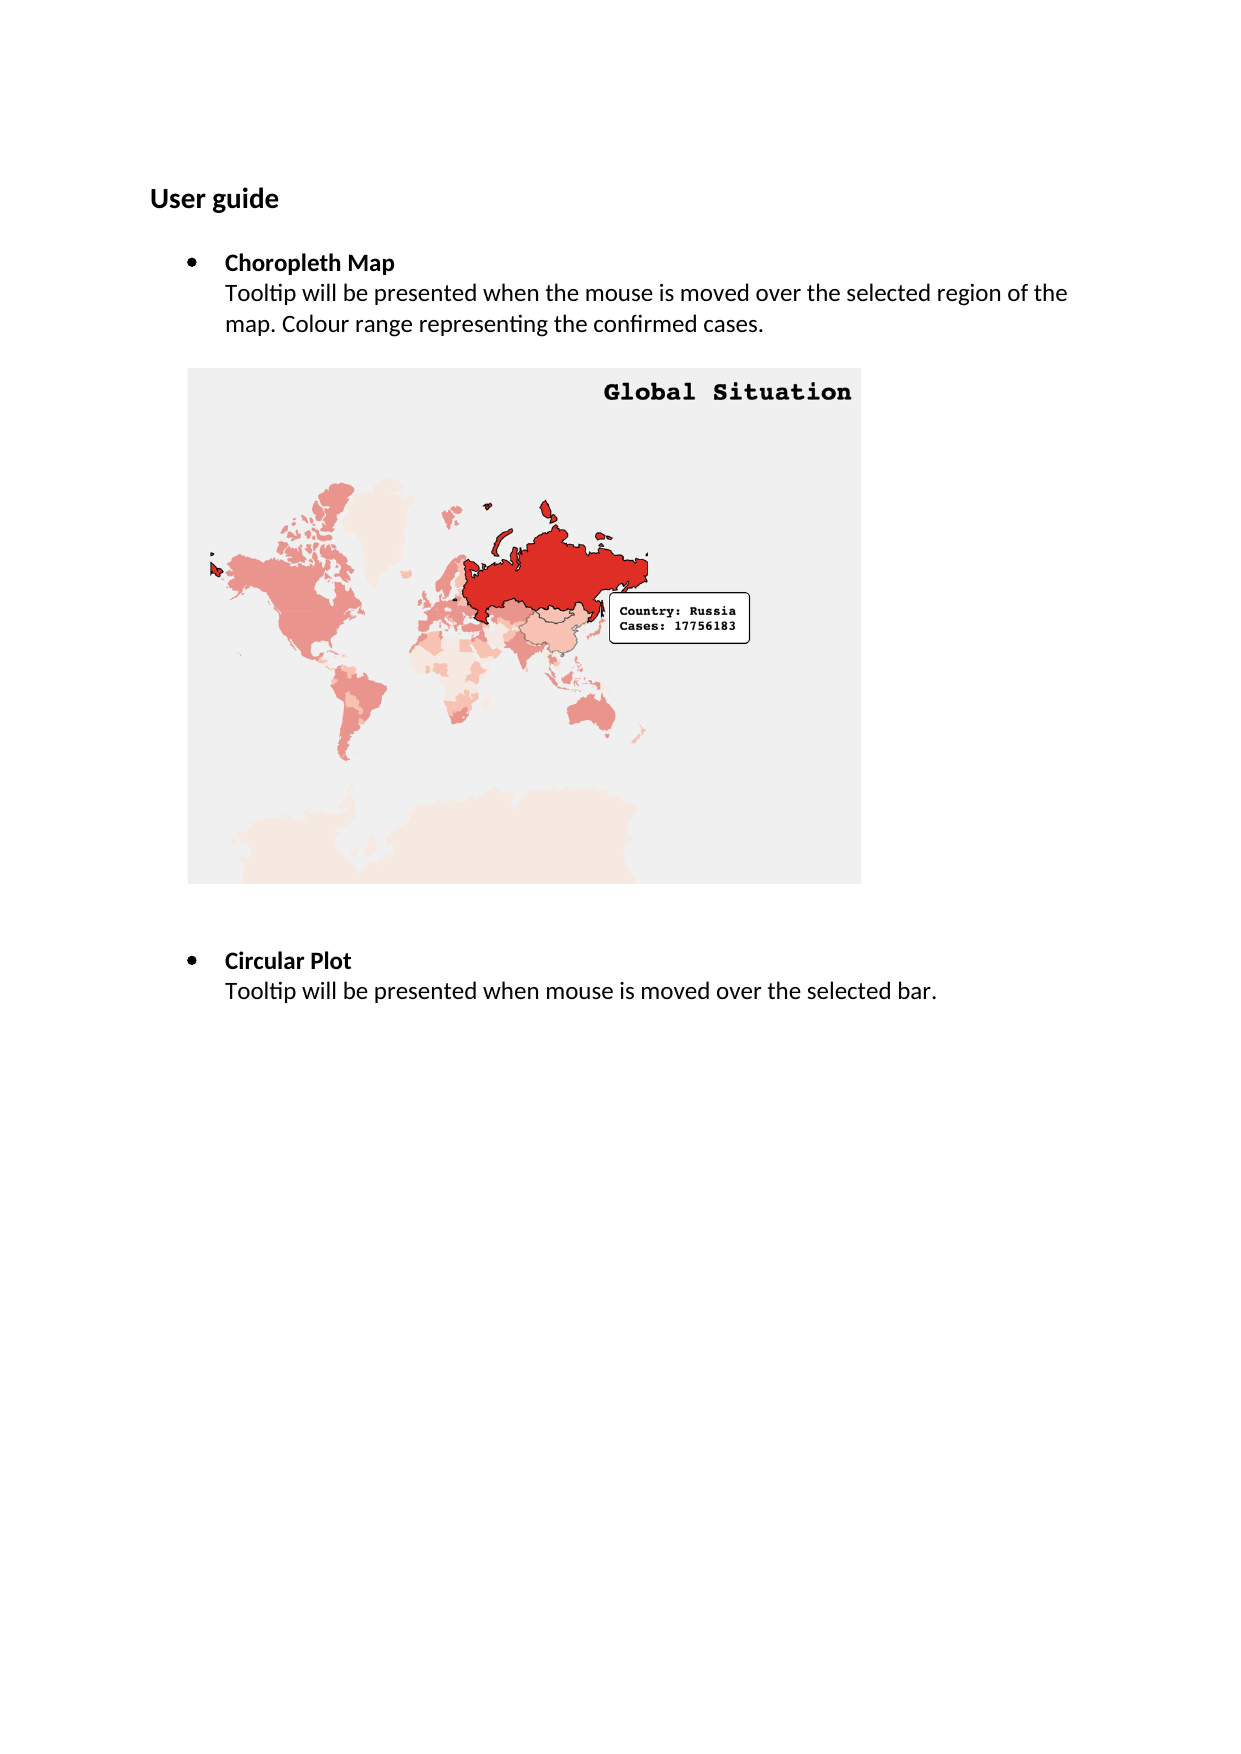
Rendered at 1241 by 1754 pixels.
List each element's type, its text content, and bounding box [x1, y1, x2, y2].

text Tooltip will be presented when the mouse is moved over the selected region of the map. Colour range representing the confirmed cases. [225, 277, 1090, 338]
list Tooltip will be presented when mouse is moved over the selected bar. [225, 975, 1090, 1006]
list Choropleth Map [187, 247, 1090, 277]
picture [187, 368, 862, 884]
text User guide [150, 181, 1090, 216]
list Circular Plot [187, 945, 1090, 975]
